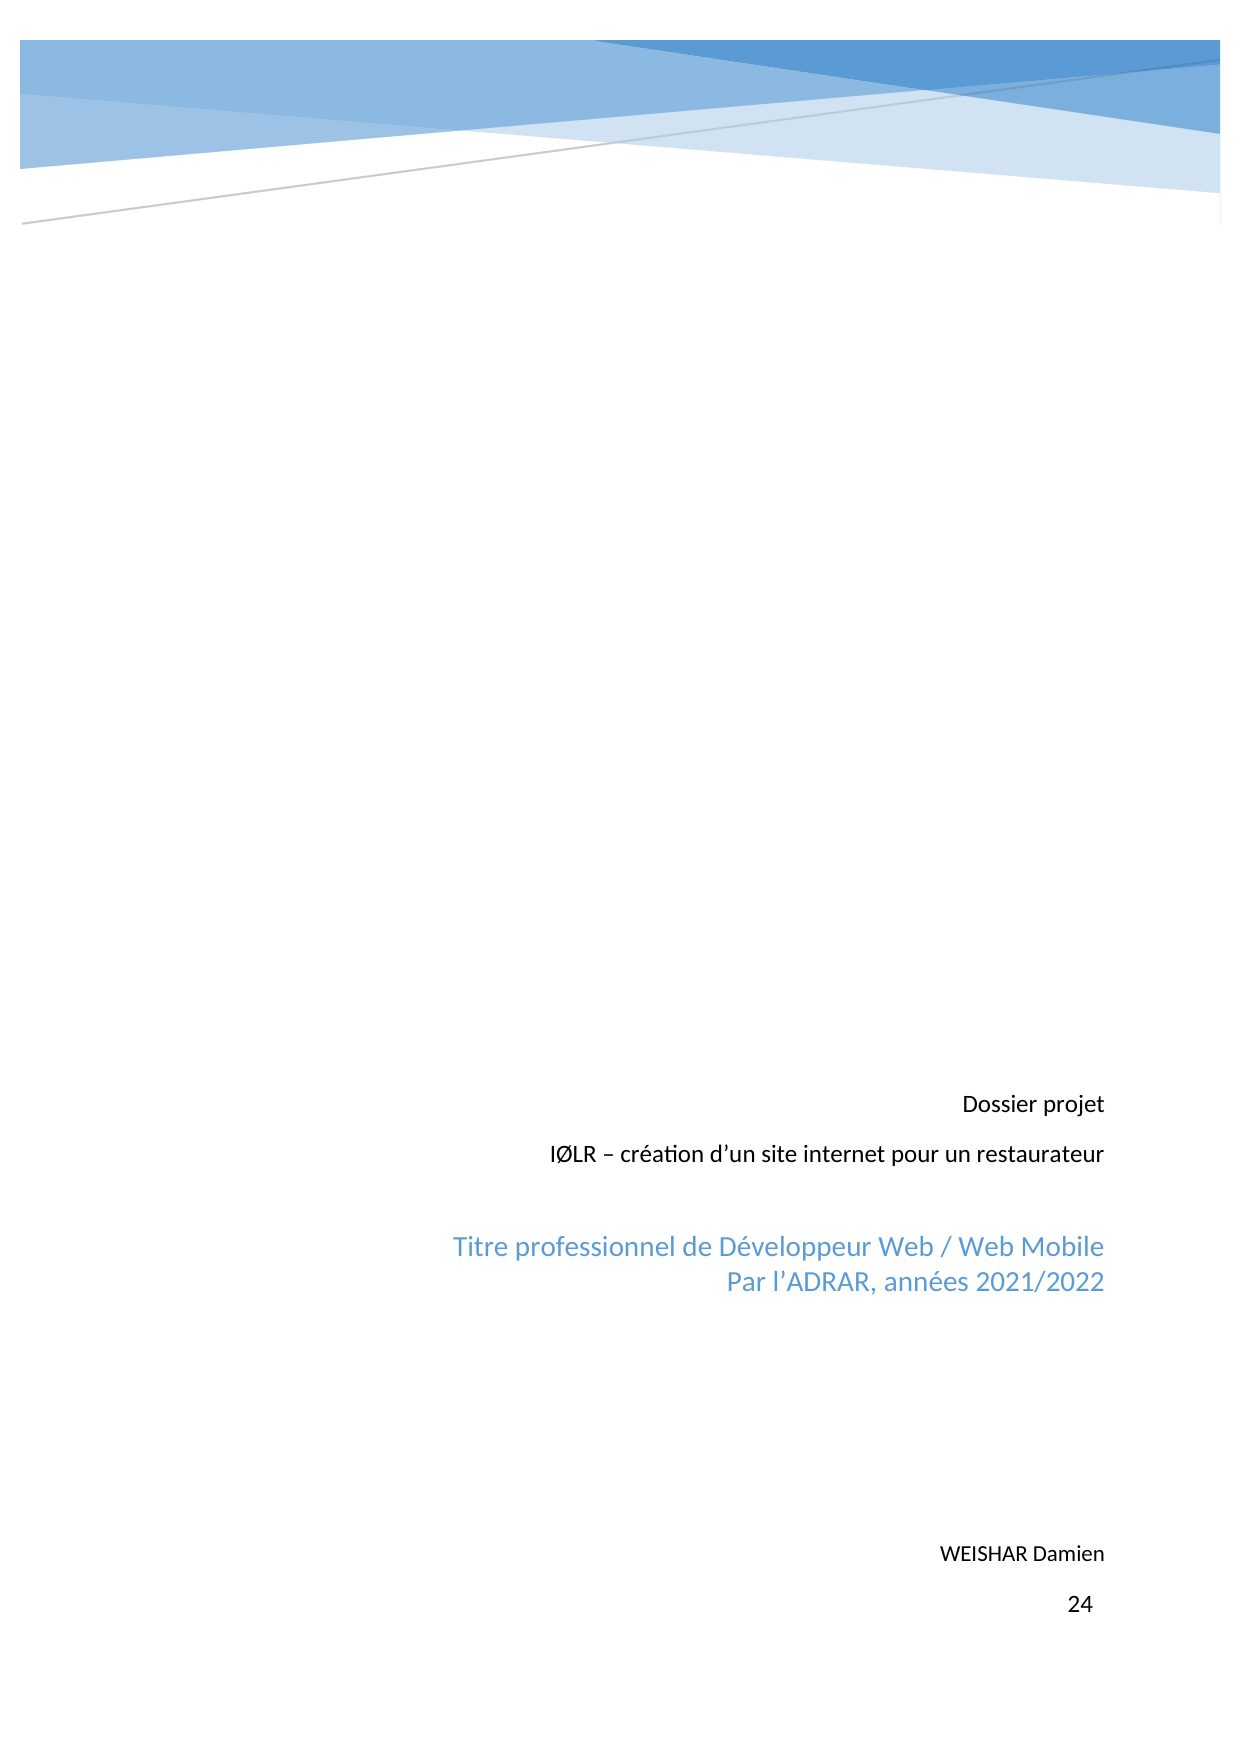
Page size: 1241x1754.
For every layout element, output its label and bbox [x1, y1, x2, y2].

picture [20, 40, 1221, 240]
